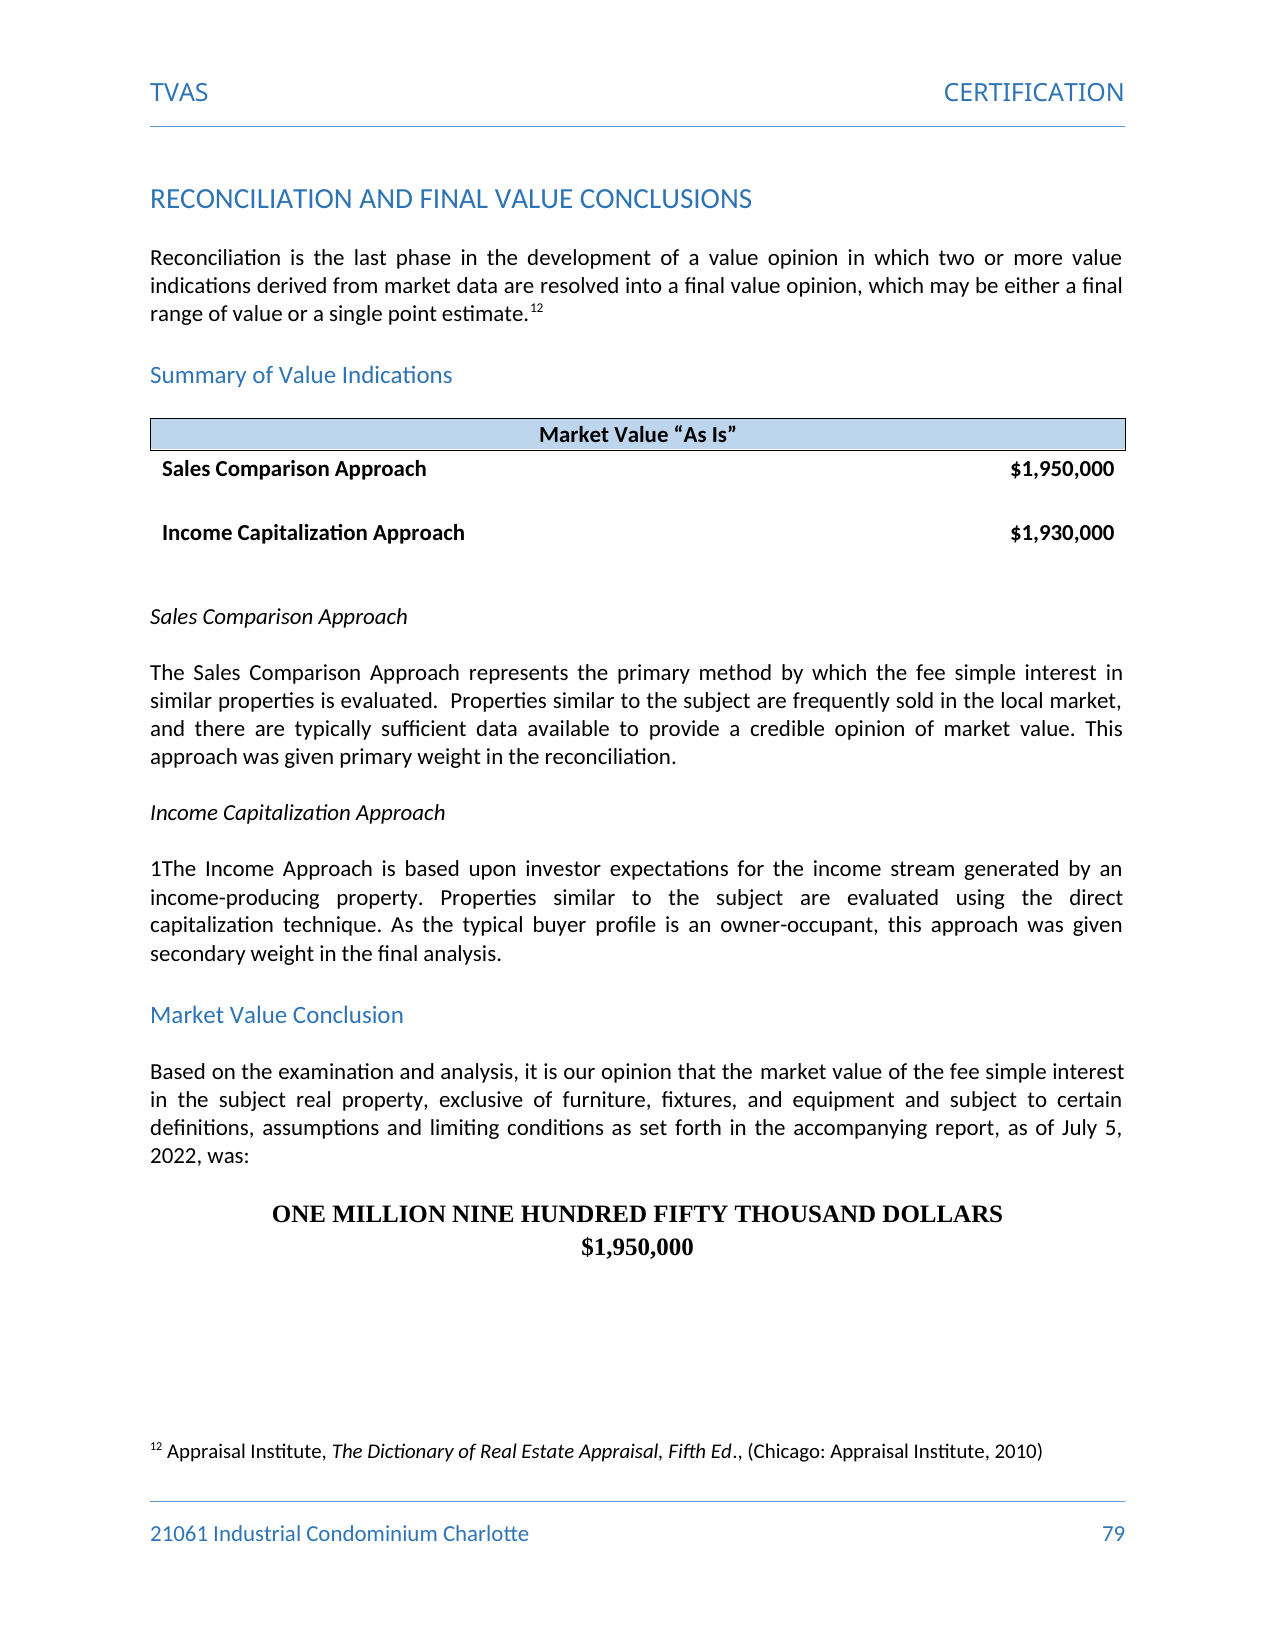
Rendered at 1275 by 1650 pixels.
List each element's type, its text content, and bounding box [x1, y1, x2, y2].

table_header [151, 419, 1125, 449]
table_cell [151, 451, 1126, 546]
subtitle Summary of Value Indications [150, 360, 1125, 390]
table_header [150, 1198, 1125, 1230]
subtitle RECONCILIATION AND FINAL VALUE CONCLUSIONS [150, 180, 1125, 215]
text Based on the examination and analysis, it is our opinion that the market value of the fee simple interest in the subject real property, exclusive of furniture, fixtures, and equipment and subject to certain definitions, assumptions and limiting conditions as set forth in the accompanying report, as of July 5, 2022, was: [150, 1057, 1125, 1169]
text Reconciliation is the last phase in the development of a value opinion in which two or more value indications derived from market data are resolved into a final value opinion, which may be either a final range of value or a single point estimate. [150, 243, 1125, 327]
text Income Capitalization Approach [150, 798, 1125, 827]
text The Sales Comparison Approach represents the primary method by which the fee simple interest in similar properties is evaluated. Properties similar to the subject are frequently sold in the local market, and there are typically sufficient data available to provide a credible opinion of market value. This approach was given primary weight in the reconciliation. [150, 658, 1125, 771]
text The Income Approach is based upon investor expectations for the income stream generated by an income-producing property. Properties similar to the subject are evaluated using the direct capitalization technique. As the typical buyer profile is an owner-occupant, this approach was given secondary weight in the final analysis. [150, 854, 1125, 967]
subtitle Market Value Conclusion [150, 999, 1125, 1029]
text Sales Comparison Approach [150, 602, 1125, 630]
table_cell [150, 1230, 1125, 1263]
